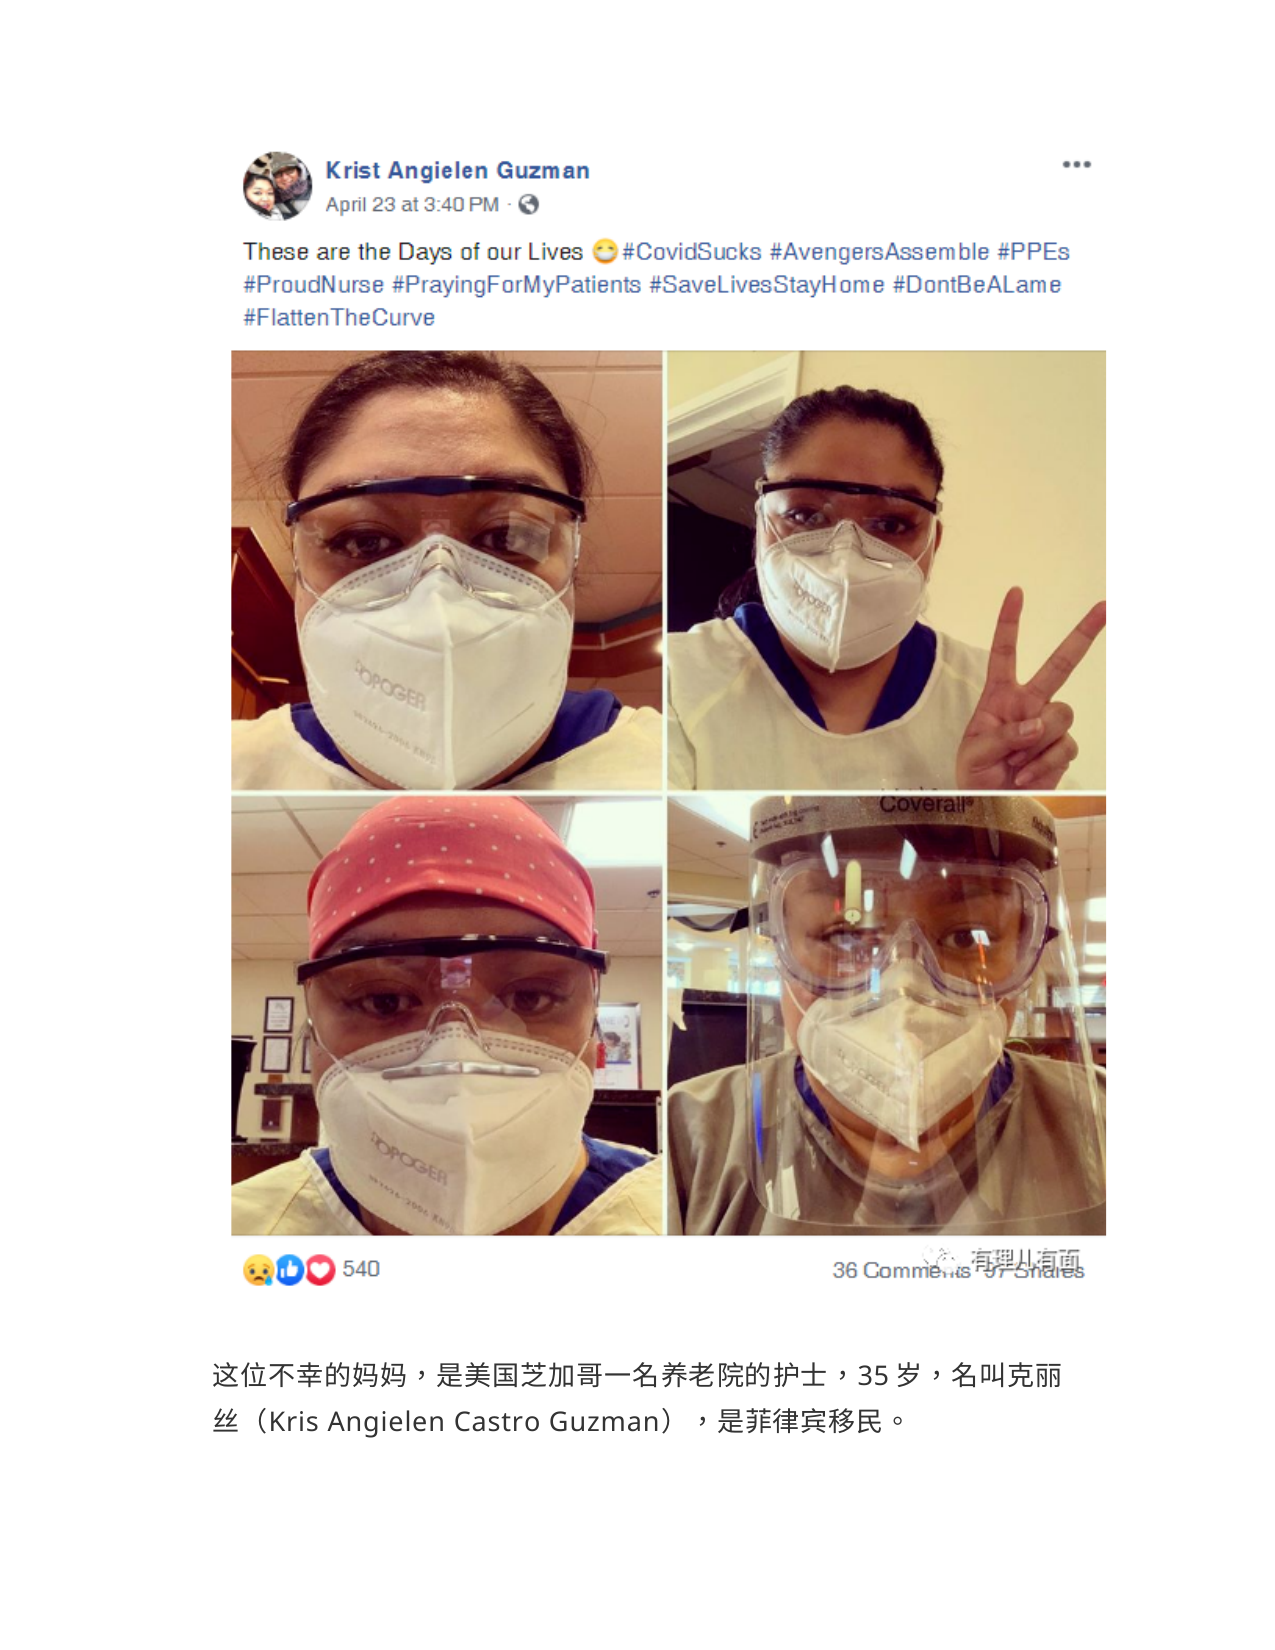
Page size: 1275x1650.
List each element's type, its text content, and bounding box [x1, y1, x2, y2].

text 这位不幸的妈妈，是美国芝加哥一名养老院的护士，35岁，名叫克丽丝（Kris Angielen Castro Guzman），是菲律宾移民。 [212, 1346, 1062, 1439]
picture [231, 150, 1107, 1300]
